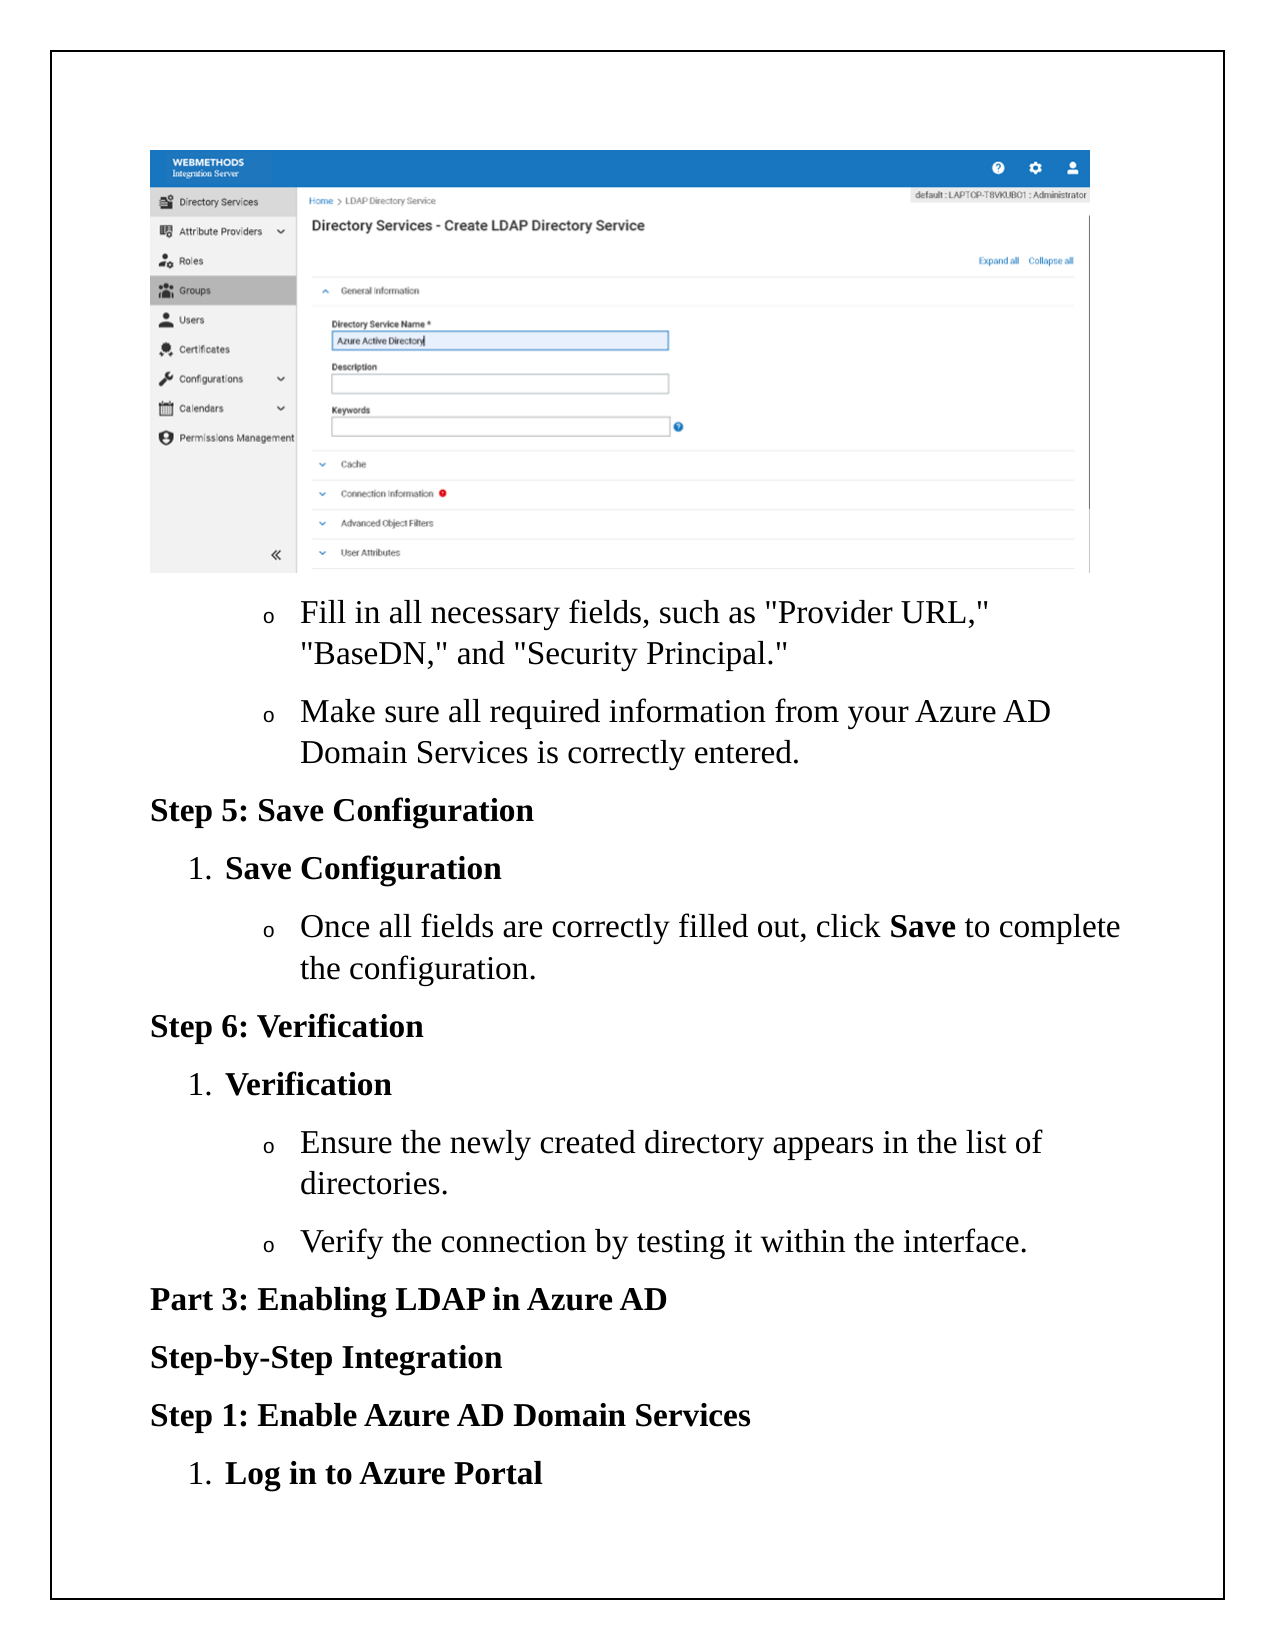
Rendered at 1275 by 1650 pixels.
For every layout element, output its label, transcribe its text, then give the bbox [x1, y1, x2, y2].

list Make sure all required information from your Azure AD Domain Services is correctly entered. [262, 691, 1125, 771]
text Step 6: Verification [150, 1006, 1125, 1044]
text Step 5: Save Configuration [150, 791, 1125, 829]
picture [150, 150, 1090, 573]
list Ensure the newly created directory appears in the list of directories. [262, 1122, 1125, 1202]
text Part 3: Enabling LDAP in Azure AD [150, 1279, 1125, 1318]
list Once all fields are correctly filled out, click Save to complete the configuration. [262, 907, 1125, 986]
list Verification [187, 1064, 1125, 1102]
list Save Configuration [187, 849, 1125, 887]
text Step 1: Enable Azure AD Domain Services [150, 1396, 1125, 1434]
list Verify the connection by testing it within the interface. [262, 1221, 1125, 1260]
list Fill in all necessary fields, such as "Provider URL," "BaseDN," and "Security Principal." [262, 592, 1125, 672]
text Step-by-Step Integration [150, 1337, 1125, 1376]
list Log in to Azure Portal [187, 1453, 1125, 1492]
